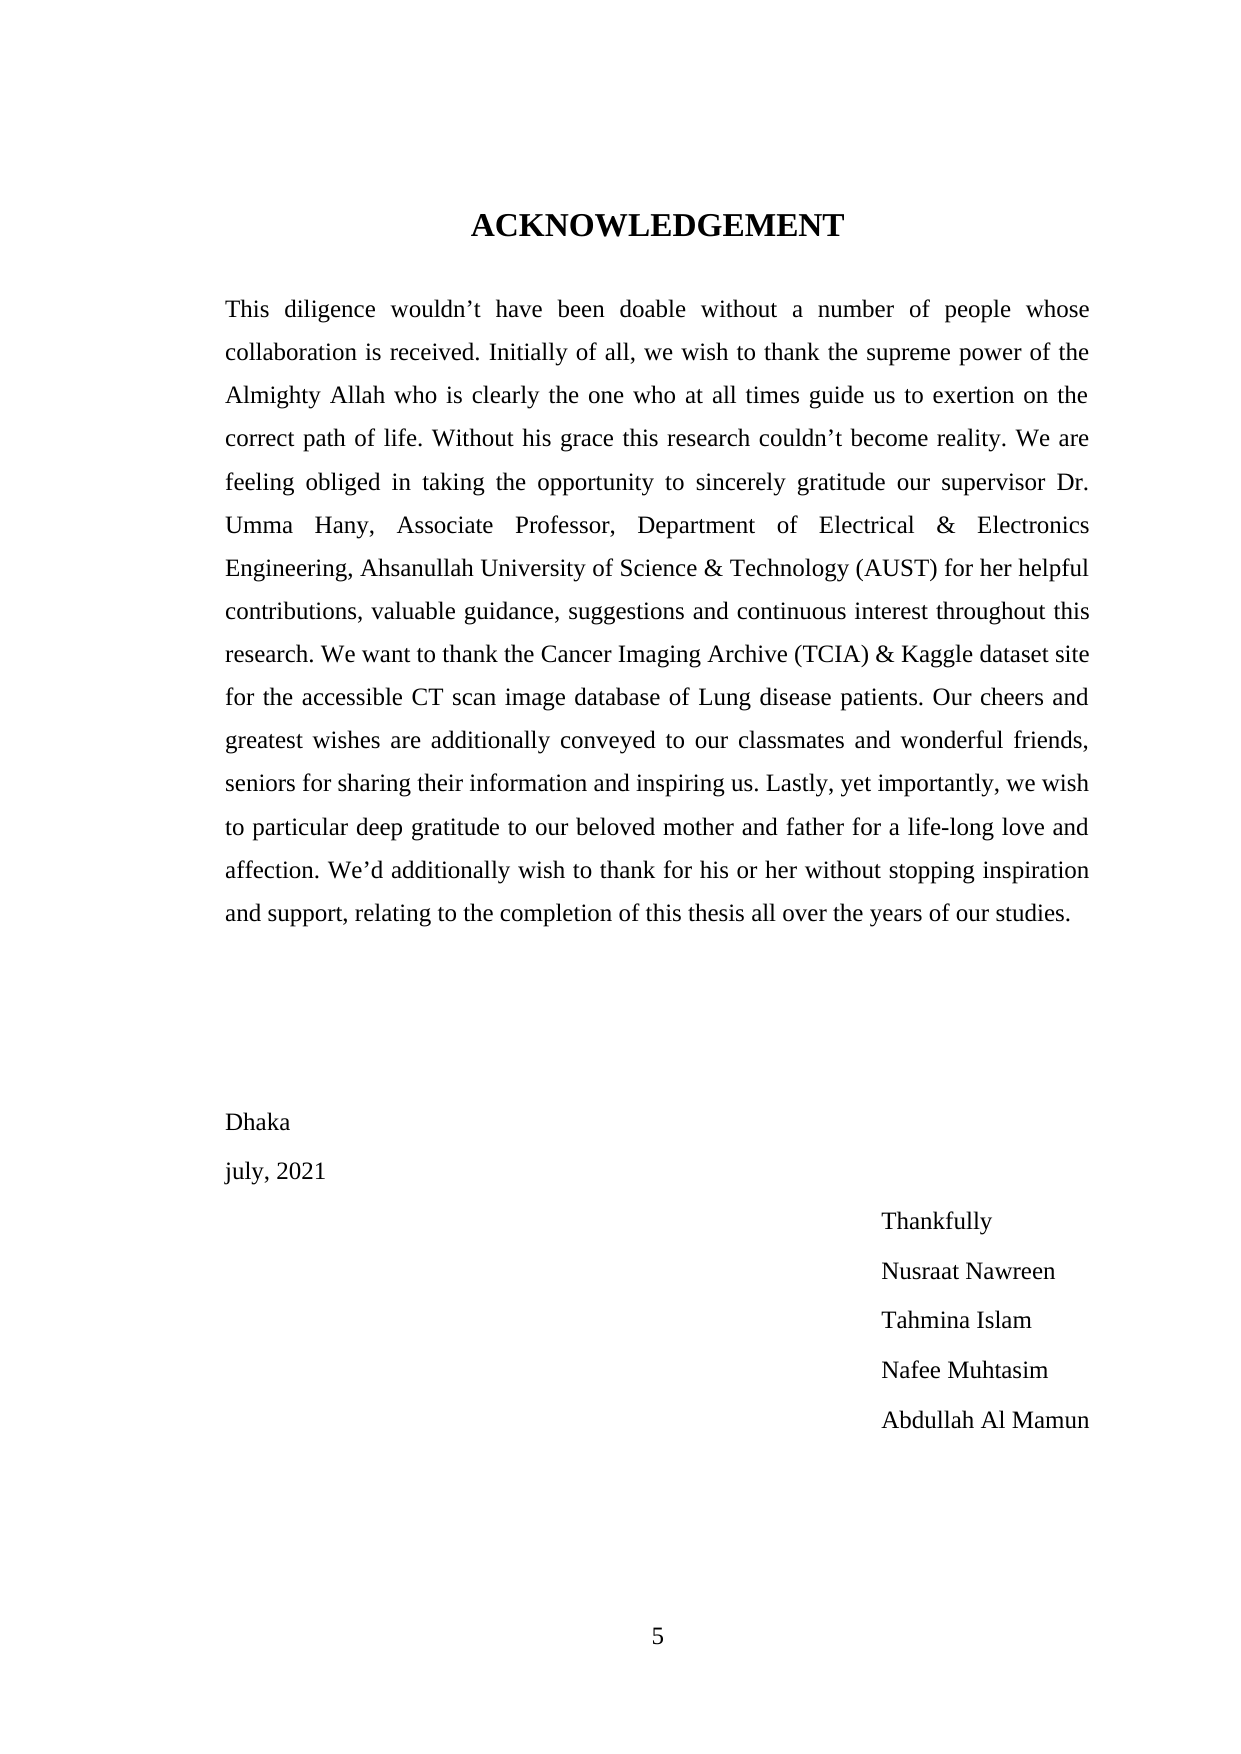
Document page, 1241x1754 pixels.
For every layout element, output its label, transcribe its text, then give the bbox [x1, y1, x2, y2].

text Nusraat Nawreen [225, 1256, 1090, 1284]
text Abdullah Al Mamun [225, 1405, 1090, 1433]
subtitle ACKNOWLEDGEMENT [225, 205, 1090, 243]
text Tahmina Islam [225, 1305, 1090, 1334]
text Dhaka [225, 1107, 1090, 1135]
text This diligence wouldn’t have been doable without a number of people whose collaboration is received. Initially of all, we wish to thank the supreme power of the Almighty Allah who is clearly the one who at all times guide us to exertion on the correct path of life. Without his grace this research couldn’t become reality. We are feeling obliged in taking the opportunity to sincerely gratitude our supervisor Dr. Umma Hany, Associate Professor, Department of Electrical & Electronics Engineering, Ahsanullah University of Science & Technology (AUST) for her helpful contributions, valuable guidance, suggestions and continuous interest throughout this research. We want to thank the Cancer Imaging Archive (TCIA) & Kaggle dataset site for the accessible CT scan image database of Lung disease patients. Our cheers and greatest wishes are additionally conveyed to our classmates and wonderful friends, seniors for sharing their information and inspiring us. Lastly, yet importantly, we wish to particular deep gratitude to our beloved mother and father for a life-long love and affection. We’d additionally wish to thank for his or her without stopping inspiration and support, relating to the completion of this thesis all over the years of our studies. [225, 294, 1090, 927]
text Thankfully [225, 1206, 1090, 1235]
text july, 2021 [225, 1156, 1090, 1185]
text Nafee Muhtasim [225, 1355, 1090, 1384]
